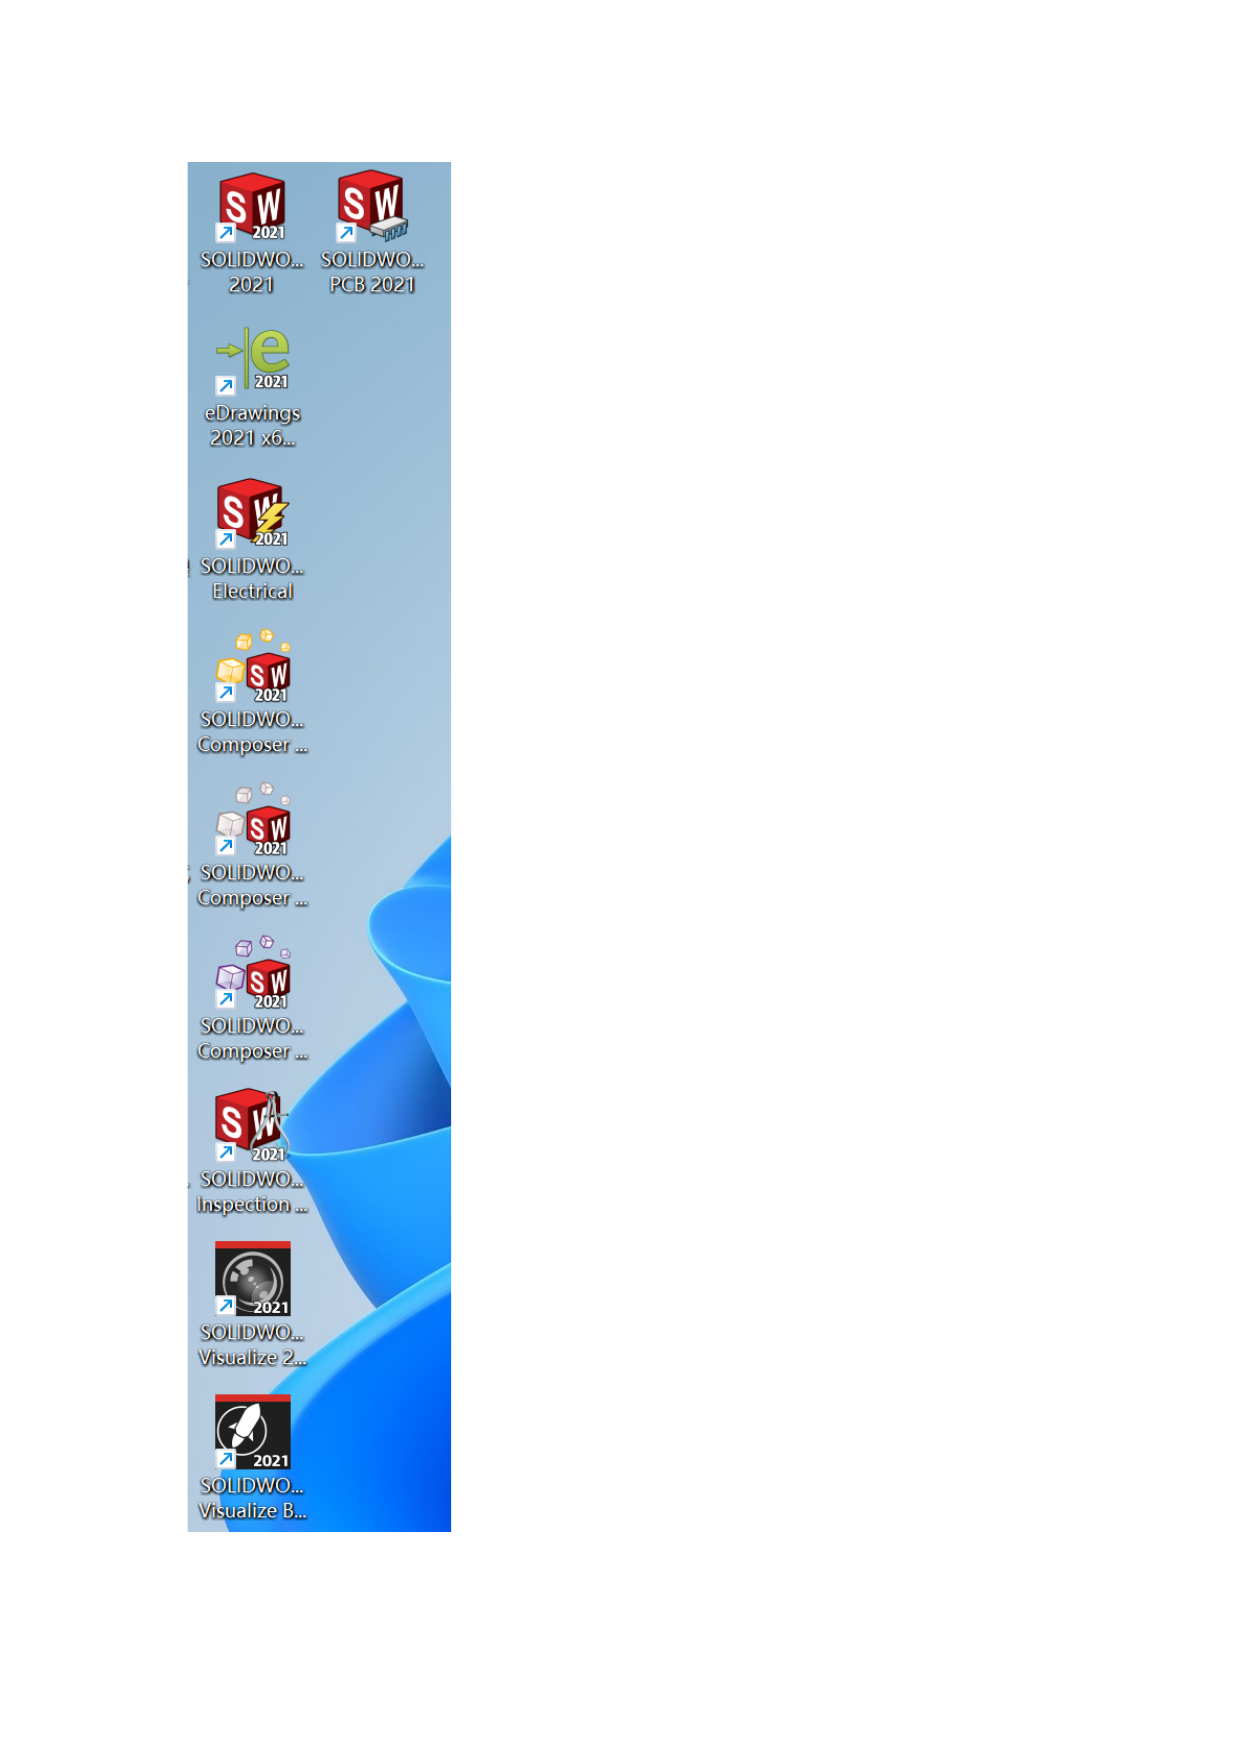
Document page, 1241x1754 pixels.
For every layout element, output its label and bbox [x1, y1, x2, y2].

picture [187, 162, 452, 1532]
